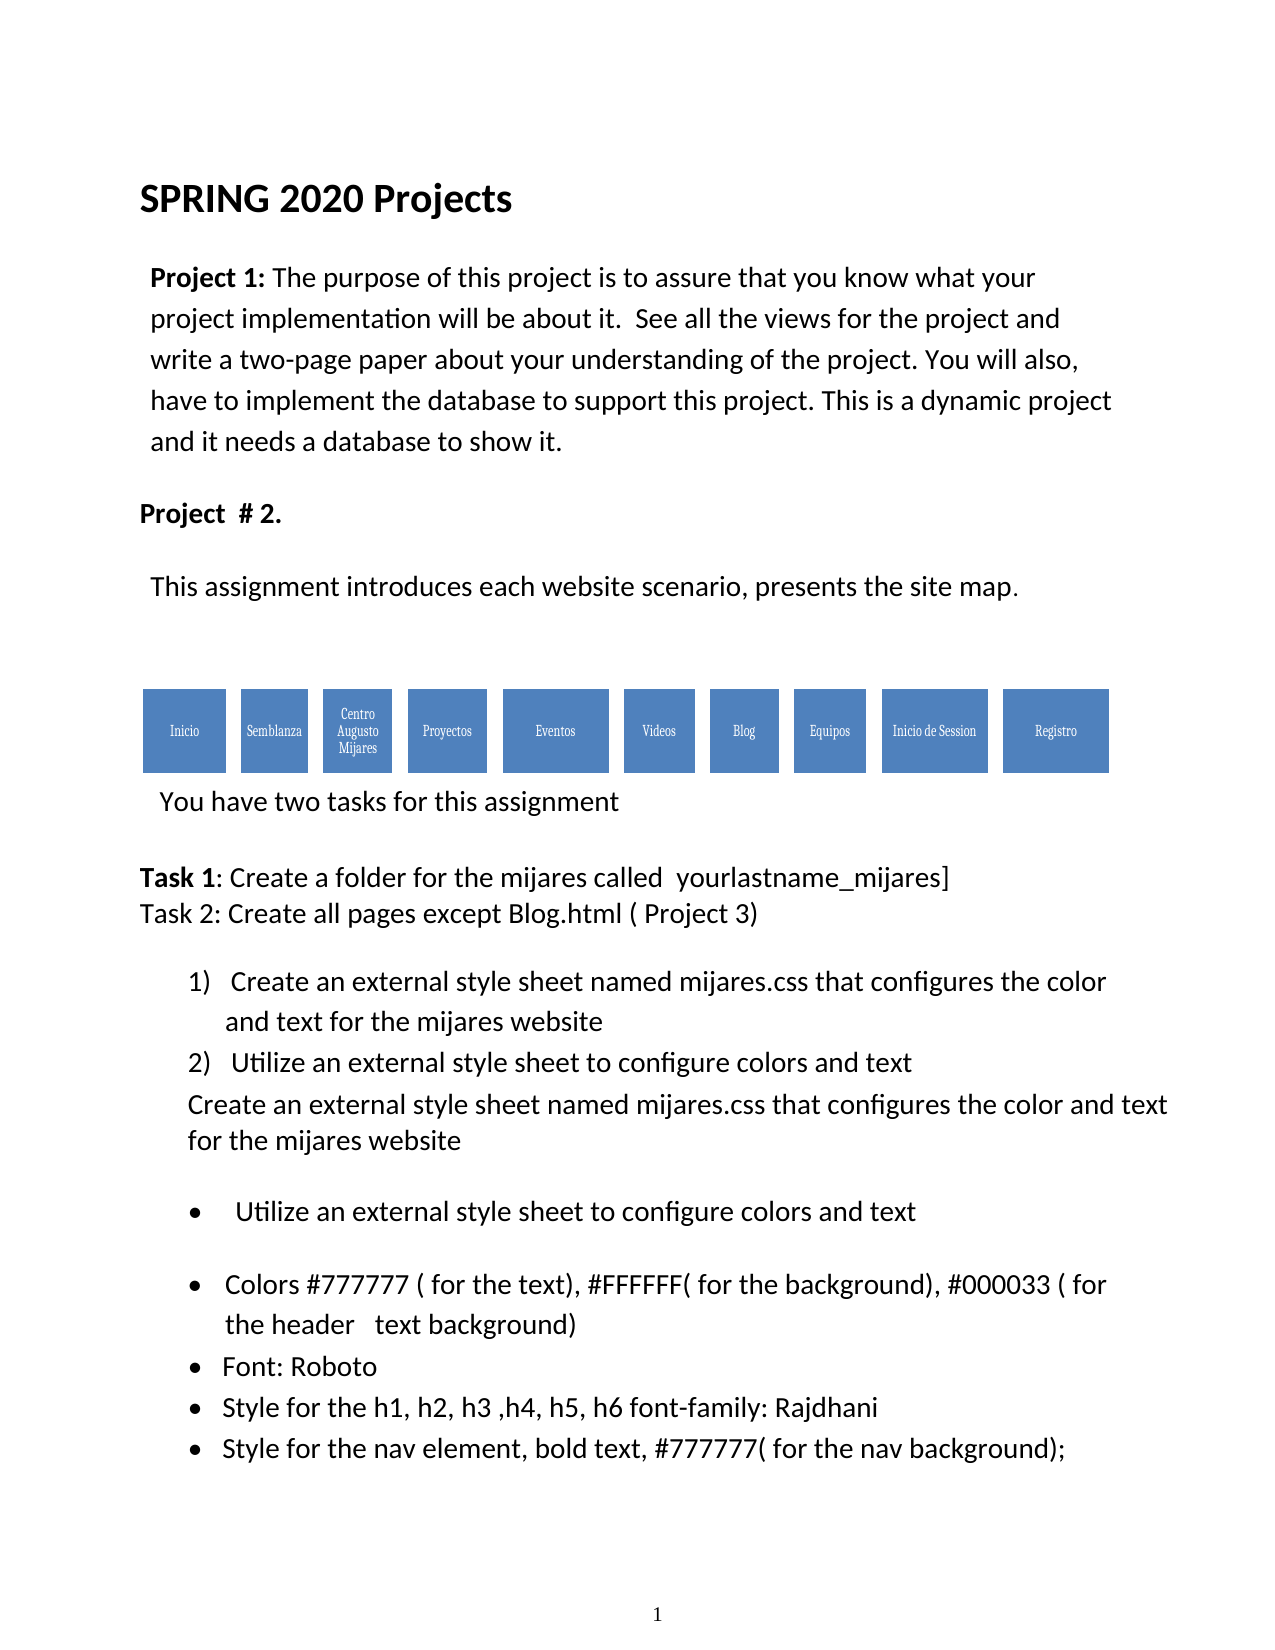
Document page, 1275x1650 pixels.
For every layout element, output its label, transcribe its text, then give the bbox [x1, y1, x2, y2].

text • Font: Roboto [188, 1348, 1175, 1384]
text • Style for the h1, h2, h3 ,h4, h5, h6 font-family: Rajdhani [188, 1389, 1175, 1425]
text 1) Create an external style sheet named mijares.css that configures the color and text for the mijares website [187, 963, 1119, 1039]
text Task 1: Create a folder for the mijares called yourlastname_mijares] [139, 859, 1175, 895]
text Task 2: Create all pages except Blog.html ( Project 3) [139, 895, 884, 931]
text This assignment introduces each website scenario, presents the site map. [150, 568, 1175, 604]
text • Style for the nav element, bold text, #777777( for the nav background); [188, 1430, 1175, 1466]
text 2) Utilize an external style sheet to configure colors and text [188, 1044, 1175, 1079]
text • Colors #777777 ( for the text), #FFFFFF( for the background), #000033 ( for the header text background) [187, 1266, 1119, 1342]
text Create an external style sheet named mijares.css that configures the color and text for the mijares website [188, 1086, 1175, 1157]
text Project 1: The purpose of this project is to assure that you know what your project implementation will be about it. See all the views for the project and write a two-page paper about your understanding of the project. You will also, have to implement the database to support this project. This is a dynamic project and it needs a database to show it. [150, 259, 1119, 459]
text SPRING 2020 Projects [139, 172, 1175, 222]
text Project # 2. [139, 496, 1175, 531]
text You have two tasks for this assignment [139, 783, 1175, 819]
text • Utilize an external style sheet to configure colors and text [188, 1193, 1175, 1229]
